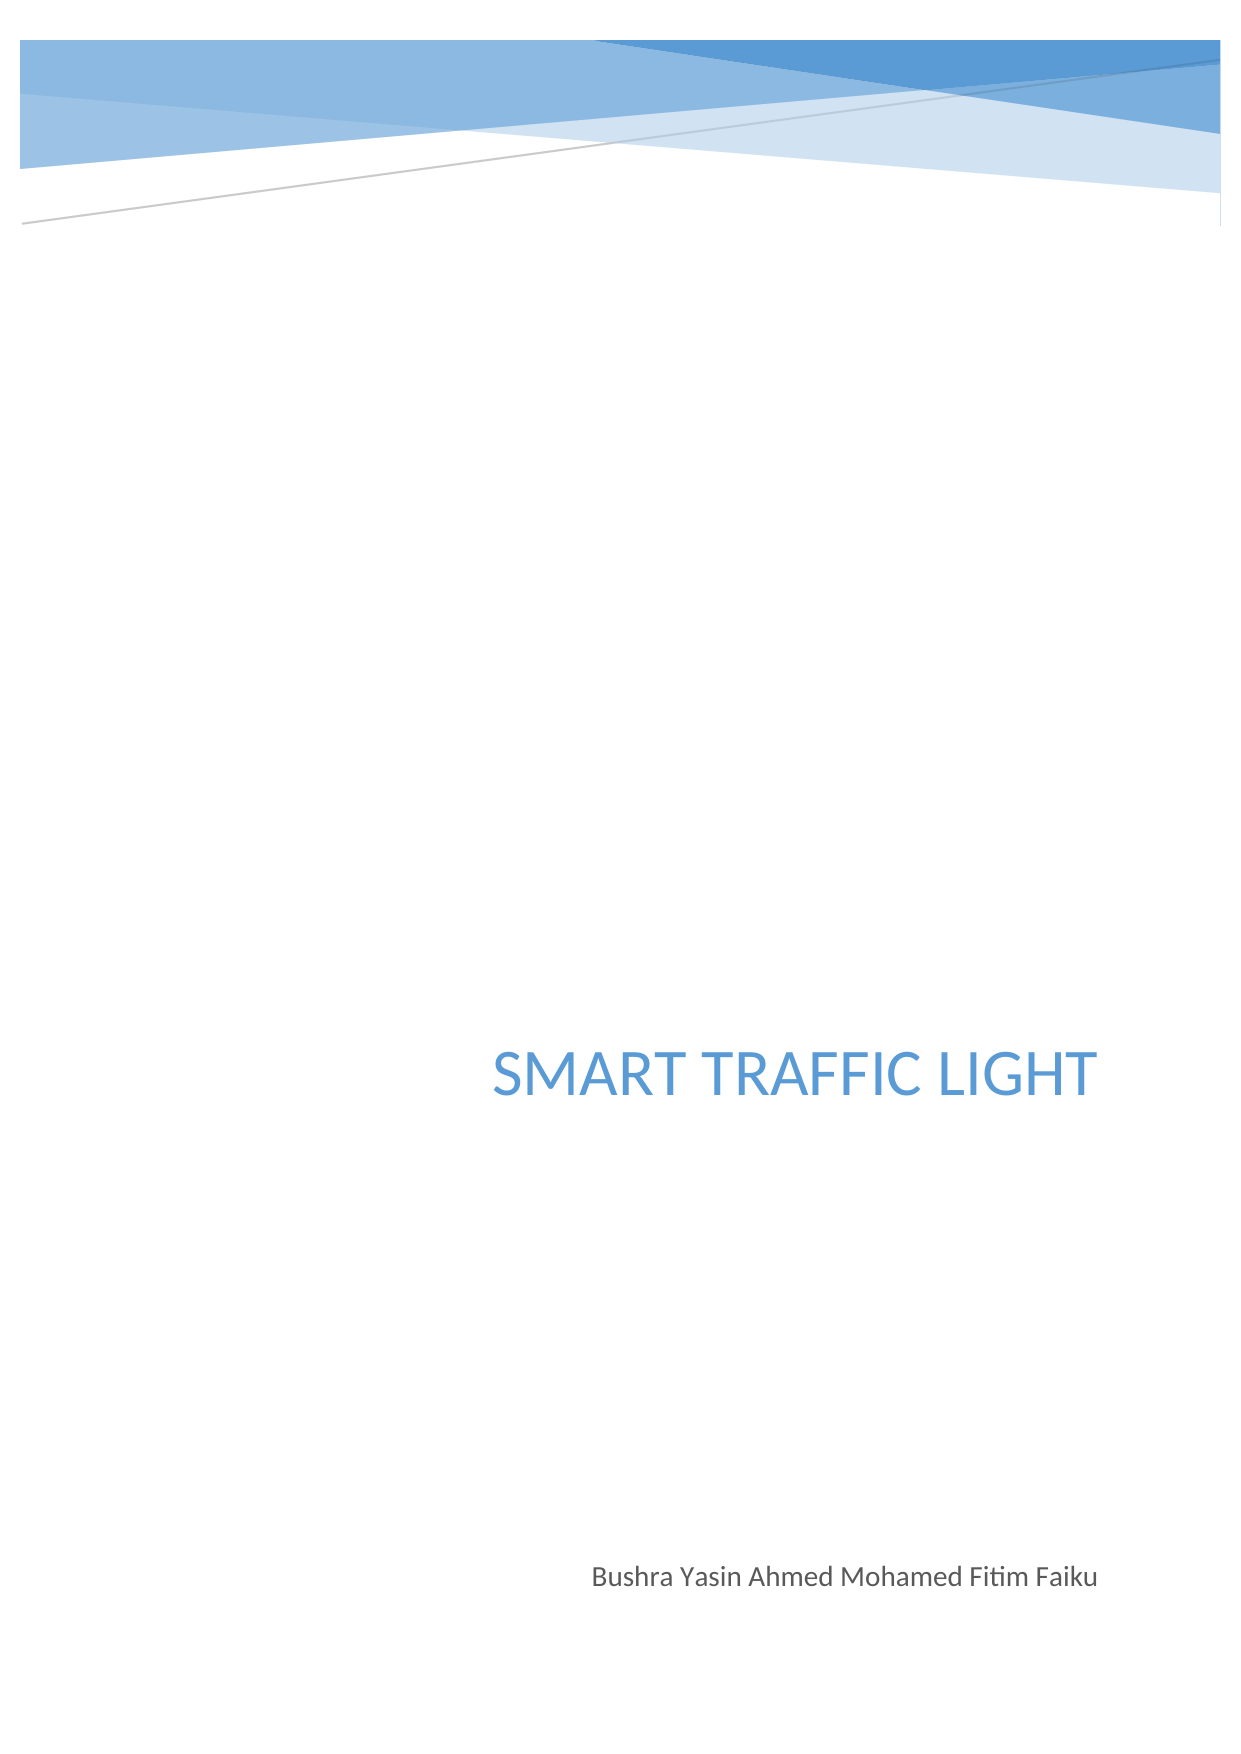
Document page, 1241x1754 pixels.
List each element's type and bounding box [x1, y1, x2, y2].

picture [20, 40, 1221, 240]
